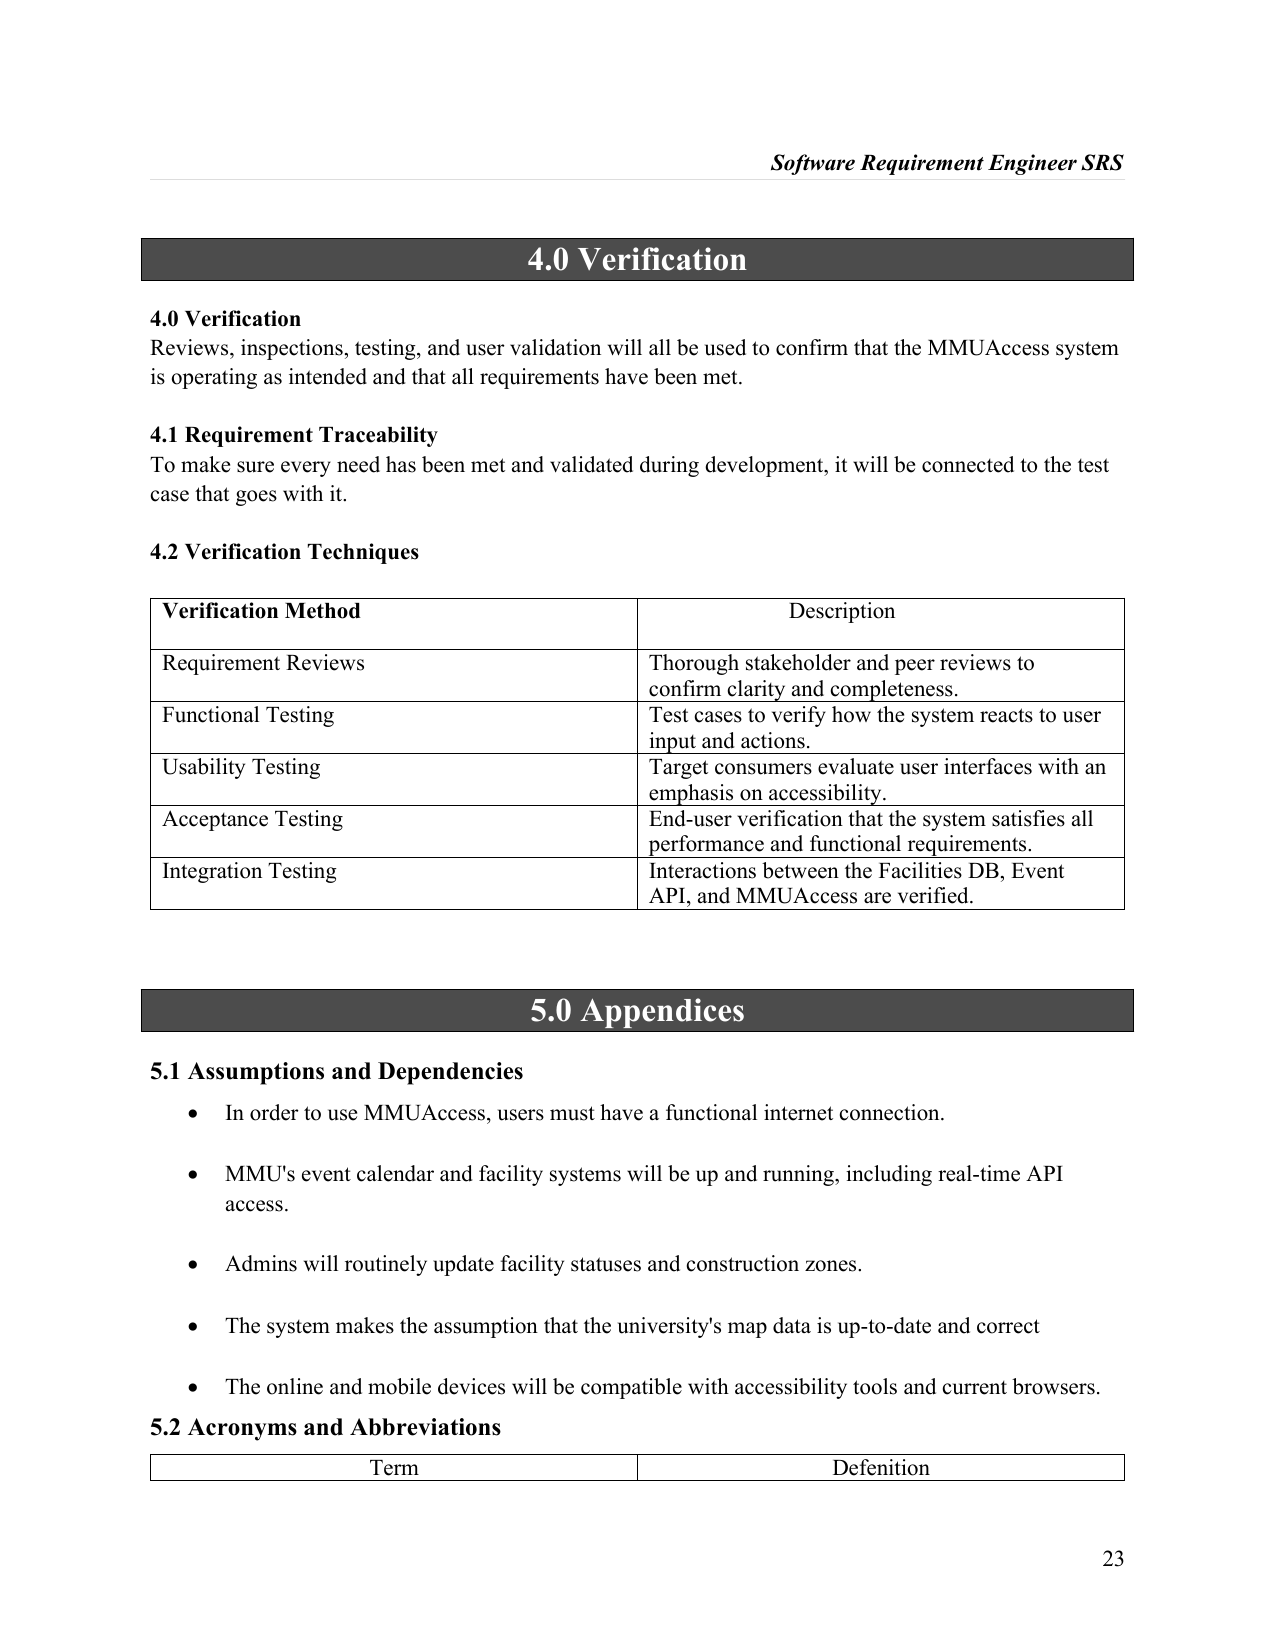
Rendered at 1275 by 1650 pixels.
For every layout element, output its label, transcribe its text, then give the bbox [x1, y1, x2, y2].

table_header Term [151, 1455, 637, 1480]
table_header Defenition [638, 1455, 1124, 1480]
list Admins will routinely update facility statuses and construction zones. [187, 1249, 1125, 1277]
table_cell Usability Testing [151, 754, 637, 805]
subtitle 5.2 Acronyms and Abbreviations [150, 1413, 1111, 1441]
list MMU's event calendar and facility systems will be up and running, including real-time API access. [187, 1159, 1125, 1216]
table_cell Target consumers evaluate user interfaces with an emphasis on accessibility. [638, 754, 1124, 805]
table_cell Acceptance Testing [151, 806, 637, 857]
table_cell Interactions between the Facilities DB, Event API, and MMUAccess are verified. [638, 858, 1124, 909]
table_cell Test cases to verify how the system reacts to user input and actions. [638, 702, 1124, 753]
subtitle 5.1 Assumptions and Dependencies [150, 1057, 1111, 1085]
text To make sure every need has been met and validated during development, it will be connected to the test case that goes with it. [150, 452, 1125, 535]
list The online and mobile devices will be compatible with accessibility tools and current browsers. [187, 1372, 1125, 1400]
subtitle 4.0 Verification [142, 239, 1133, 280]
subtitle 5.0 Appendices [142, 990, 1133, 1031]
list In order to use MMUAccess, users must have a functional internet connection. [187, 1097, 1125, 1125]
text Reviews, inspections, testing, and user validation will all be used to confirm that the MMUAccess system is operating as intended and that all requirements have been met. [150, 335, 1125, 419]
text 4.0 Verification [150, 306, 1125, 331]
text 4.1 Requirement Traceability [150, 422, 1125, 448]
list The system makes the assumption that the university's map data is up-to-date and correct [187, 1310, 1125, 1338]
table_cell Functional Testing [151, 702, 637, 753]
table_cell Thorough stakeholder and peer reviews to confirm clarity and completeness. [638, 650, 1124, 701]
table_header Description [638, 599, 1124, 649]
text 4.2 Verification Techniques [150, 539, 1125, 594]
table_cell Requirement Reviews [151, 650, 637, 701]
table_cell End-user verification that the system satisfies all performance and functional requirements. [638, 806, 1124, 857]
table_header Verification Method [151, 599, 637, 649]
table_cell Integration Testing [151, 858, 637, 909]
